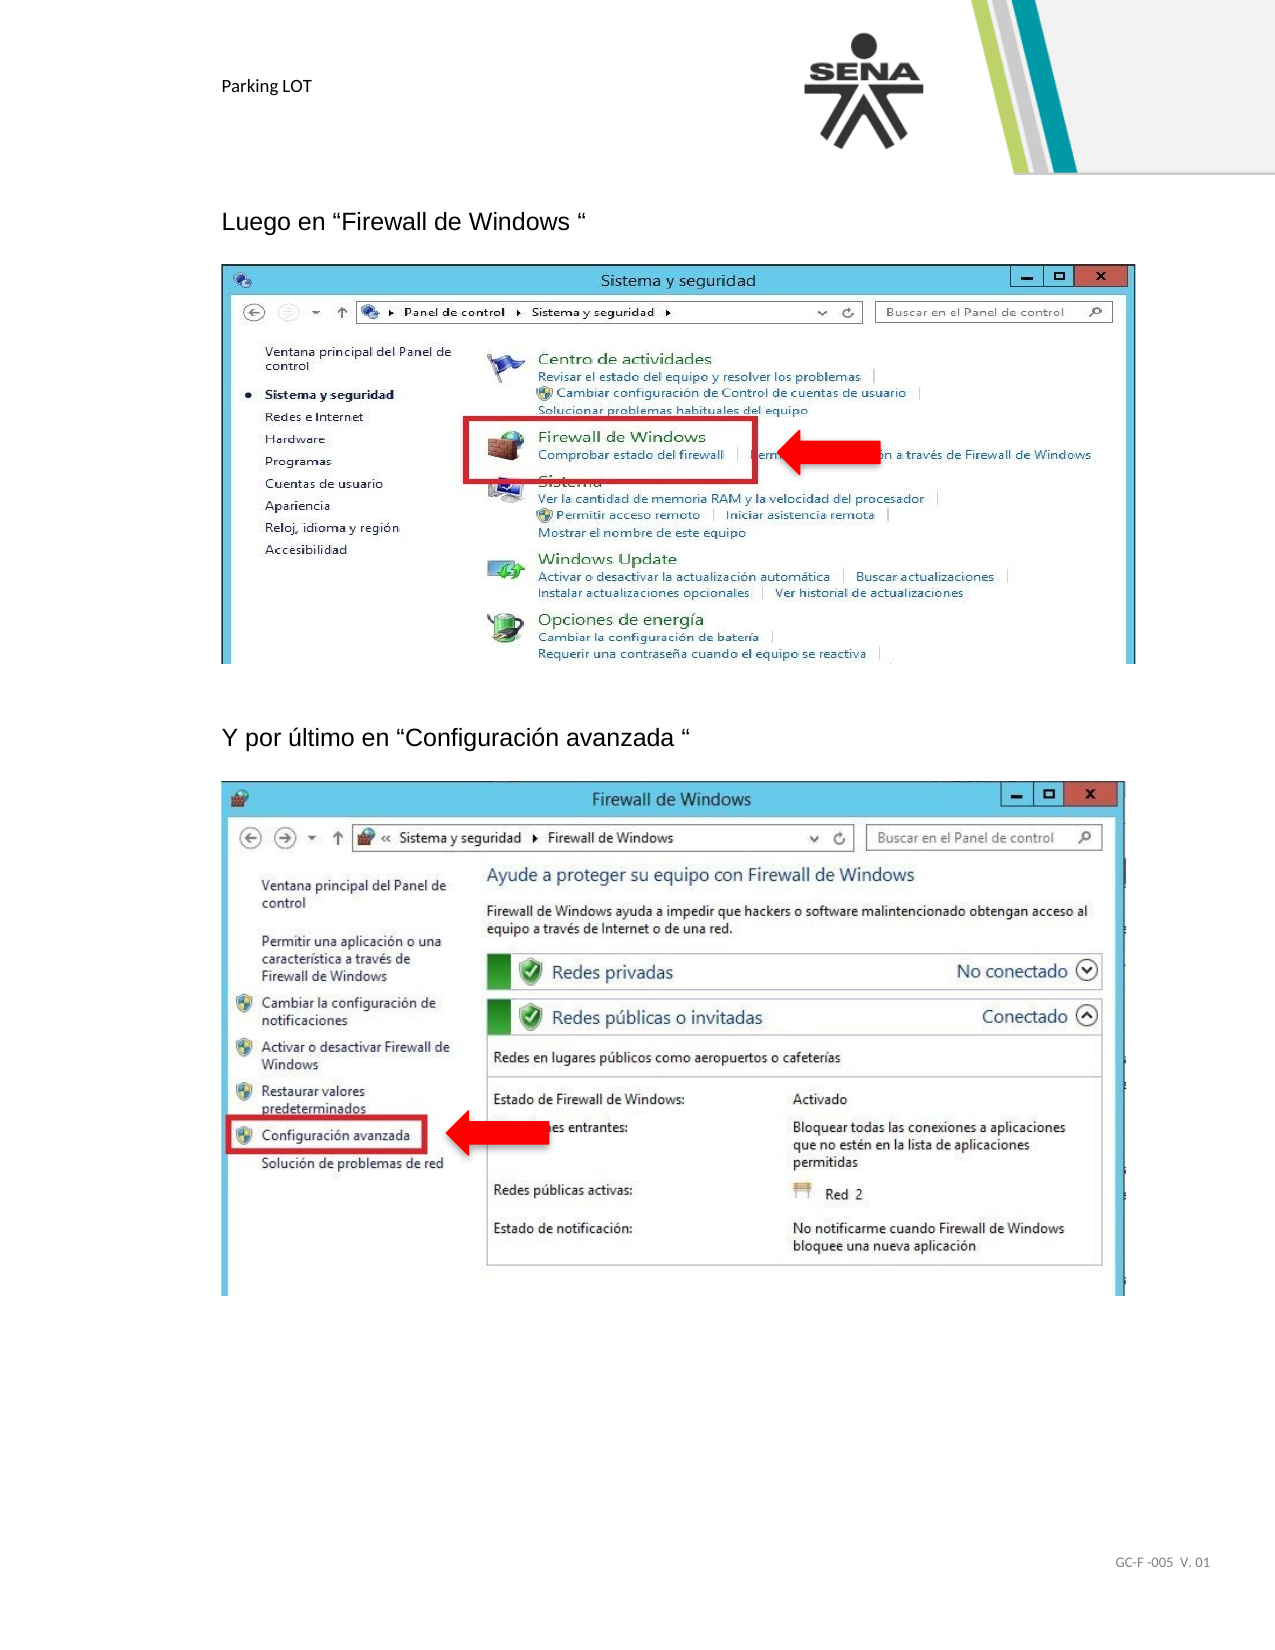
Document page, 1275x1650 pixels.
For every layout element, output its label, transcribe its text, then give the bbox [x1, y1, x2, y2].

text Y por último en “Configuración avanzada “ [221, 723, 1092, 752]
picture [768, 0, 1275, 175]
text Luego en “Firewall de Windows “ [221, 207, 1092, 236]
picture [221, 781, 1127, 1296]
picture [221, 264, 1136, 664]
